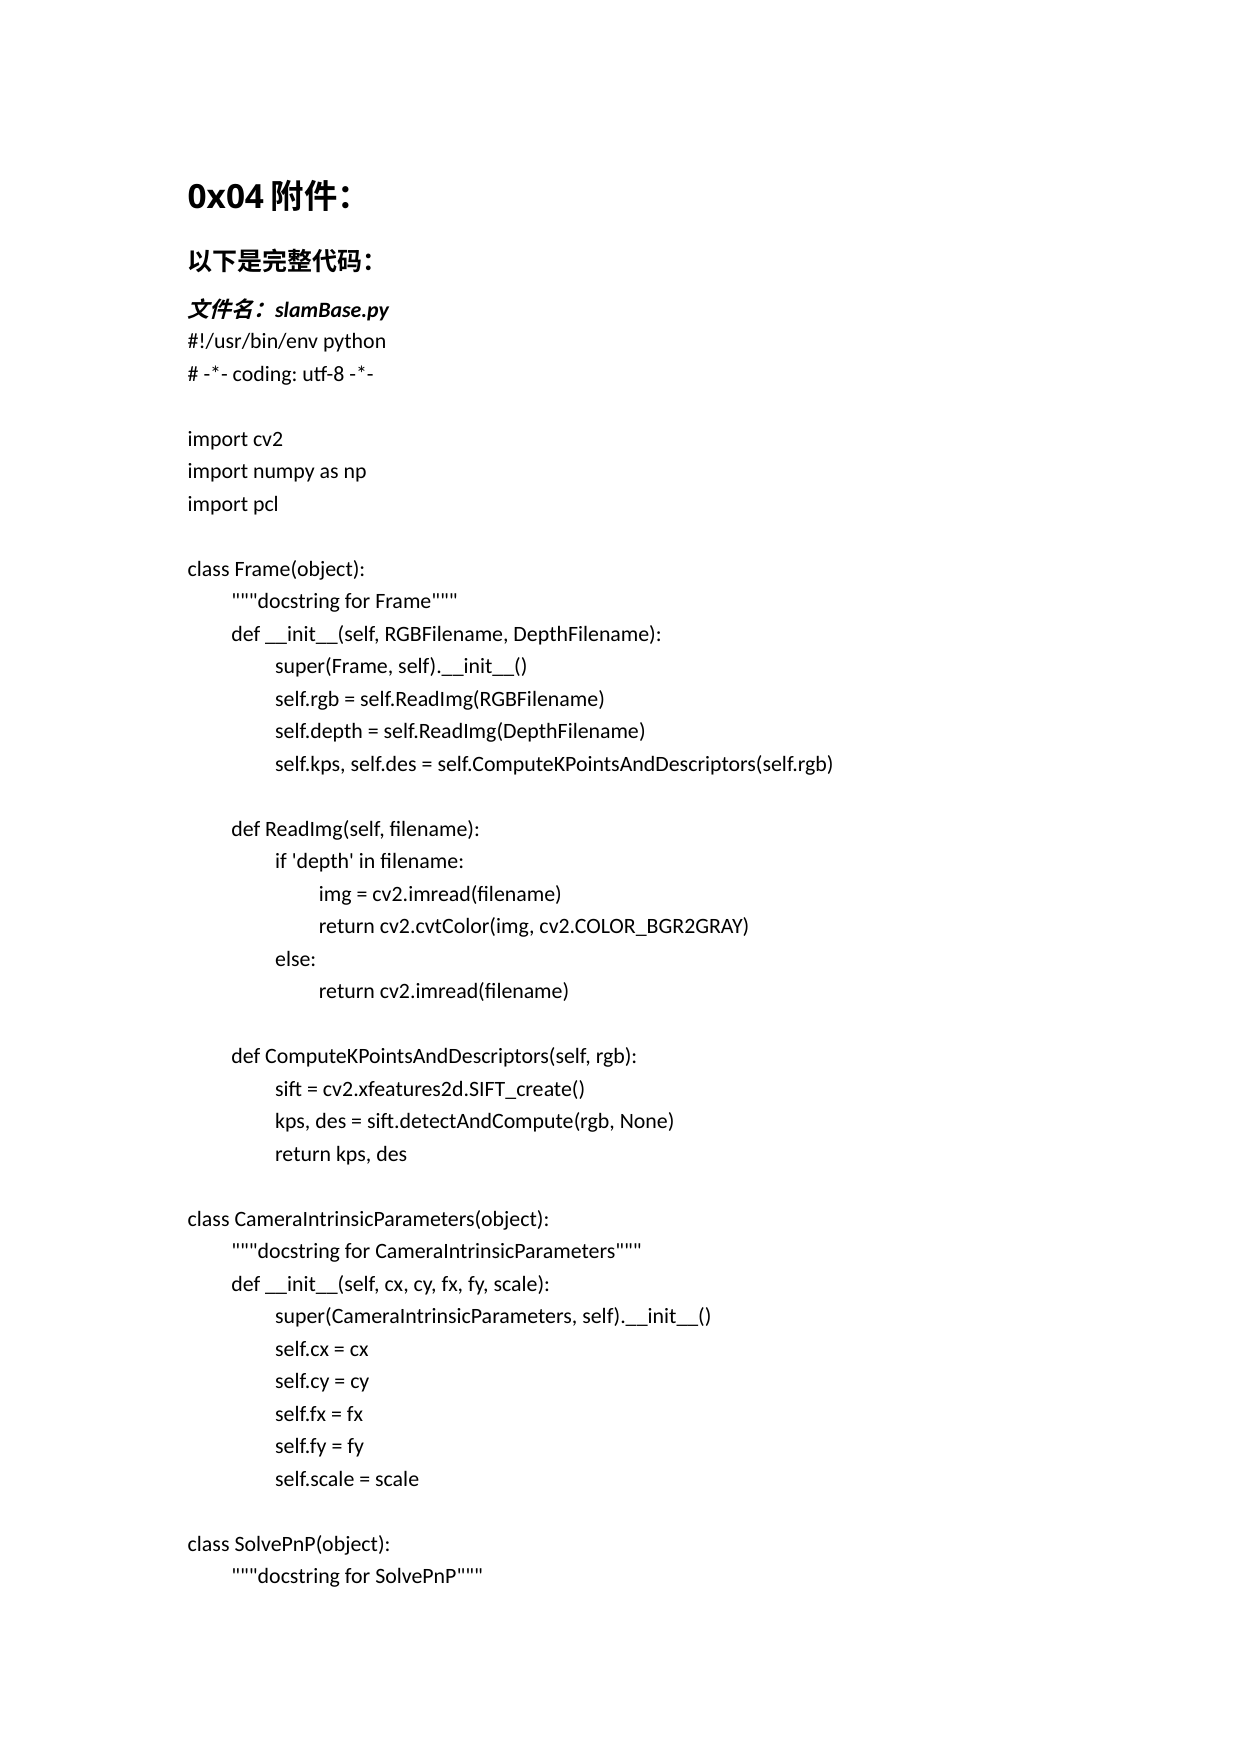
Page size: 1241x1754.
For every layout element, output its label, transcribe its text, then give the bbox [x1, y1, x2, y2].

text def ReadImg(self, filename): [187, 812, 1053, 844]
text self.cy = cy [187, 1364, 1053, 1397]
text self.fx = fx [187, 1397, 1053, 1429]
text class Frame(object): [187, 552, 1053, 584]
text """docstring for SolvePnP""" [187, 1559, 1053, 1592]
text import numpy as np [187, 454, 1053, 487]
text return cv2.imread(filename) [187, 974, 1053, 1007]
text """docstring for CameraIntrinsicParameters""" [187, 1234, 1053, 1267]
text self.kps, self.des = self.ComputeKPointsAndDescriptors(self.rgb) [187, 747, 1053, 779]
text 文件名：slamBase.py [187, 292, 1053, 324]
text super(Frame, self).__init__() [187, 649, 1053, 682]
text self.scale = scale [187, 1462, 1053, 1494]
text if 'depth' in filename: [187, 844, 1053, 877]
text """docstring for Frame""" [187, 584, 1053, 617]
text 以下是完整代码： [187, 227, 1053, 292]
text def ComputeKPointsAndDescriptors(self, rgb): [187, 1039, 1053, 1072]
text img = cv2.imread(filename) [187, 877, 1053, 909]
text def __init__(self, cx, cy, fx, fy, scale): [187, 1267, 1053, 1299]
text self.fy = fy [187, 1429, 1053, 1462]
text kps, des = sift.detectAndCompute(rgb, None) [187, 1104, 1053, 1137]
text class CameraIntrinsicParameters(object): [187, 1202, 1053, 1234]
text # -*- coding: utf-8 -*- [187, 357, 1053, 389]
text self.cx = cx [187, 1332, 1053, 1364]
text class SolvePnP(object): [187, 1527, 1053, 1559]
text sift = cv2.xfeatures2d.SIFT_create() [187, 1072, 1053, 1104]
text import pcl [187, 487, 1053, 519]
text return cv2.cvtColor(img, cv2.COLOR_BGR2GRAY) [187, 909, 1053, 942]
text 0x04附件： [187, 162, 1053, 227]
text super(CameraIntrinsicParameters, self).__init__() [187, 1299, 1053, 1332]
text #!/usr/bin/env python [187, 324, 1053, 357]
text import cv2 [187, 422, 1053, 454]
text self.rgb = self.ReadImg(RGBFilename) [187, 682, 1053, 714]
text else: [187, 942, 1053, 974]
text return kps, des [187, 1137, 1053, 1169]
text self.depth = self.ReadImg(DepthFilename) [187, 714, 1053, 747]
text def __init__(self, RGBFilename, DepthFilename): [187, 617, 1053, 649]
